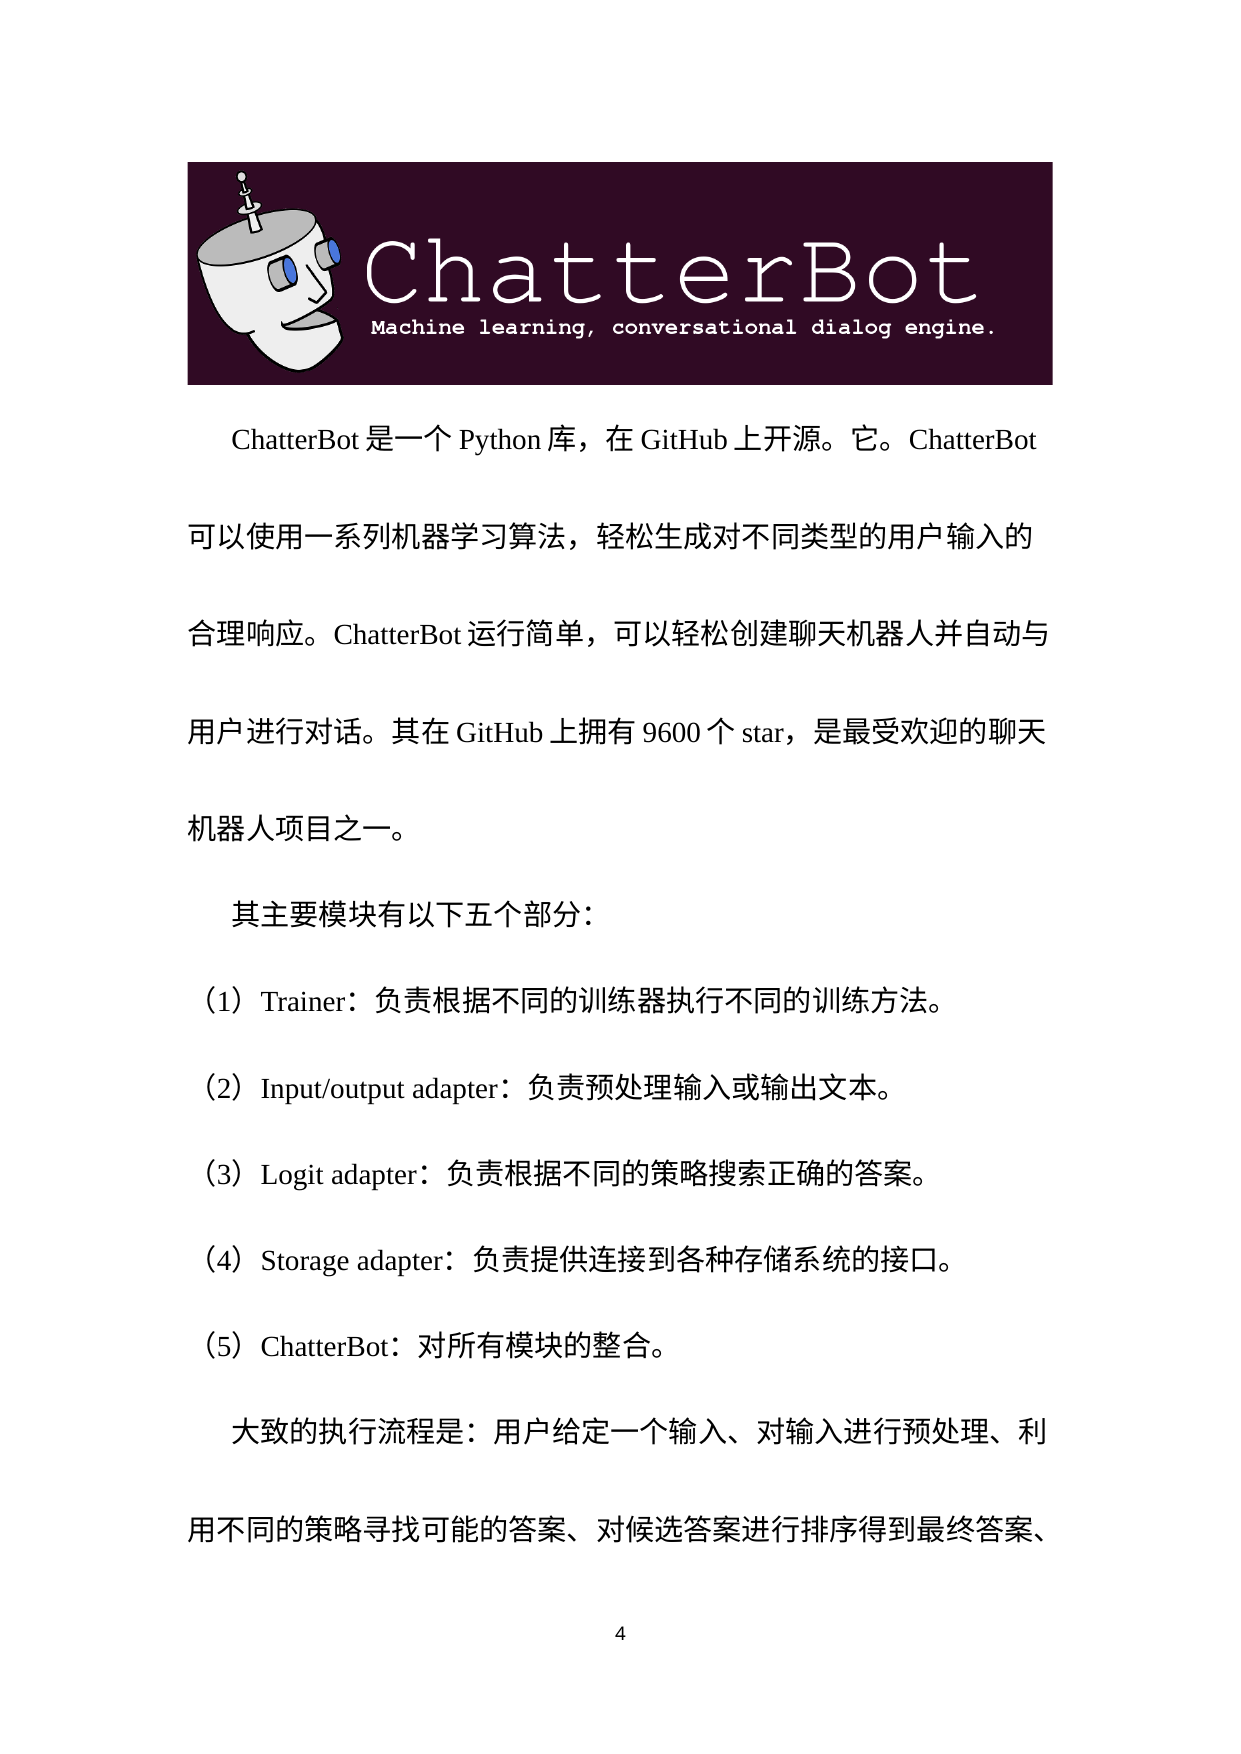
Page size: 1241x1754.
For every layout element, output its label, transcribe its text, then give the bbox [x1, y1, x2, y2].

text （2）Input/output adapter：负责预处理输入或输出文本。 [187, 1053, 1053, 1118]
text 其主要模块有以下五个部分： [187, 881, 1053, 946]
text （5）ChatterBot：对所有模块的整合。 [187, 1311, 1053, 1376]
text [187, 1397, 1053, 1560]
picture [187, 162, 1053, 385]
text （4）Storage adapter：负责提供连接到各种存储系统的接口。 [187, 1225, 1053, 1290]
text （1）Trainer：负责根据不同的训练器执行不同的训练方法。 [187, 967, 1053, 1032]
text （3）Logit adapter：负责根据不同的策略搜索正确的答案。 [187, 1139, 1053, 1204]
text ChatterBot是一个Python库，在GitHub上开源。它。ChatterBot可以使用一系列机器学习算法，轻松生成对不同类型的用户输入的合理响应。ChatterBot运行简单，可以轻松创建聊天机器人并自动与用户进行对话。其在GitHub上拥有9600个star，是最受欢迎的聊天机器人项目之一。 [187, 404, 1053, 859]
